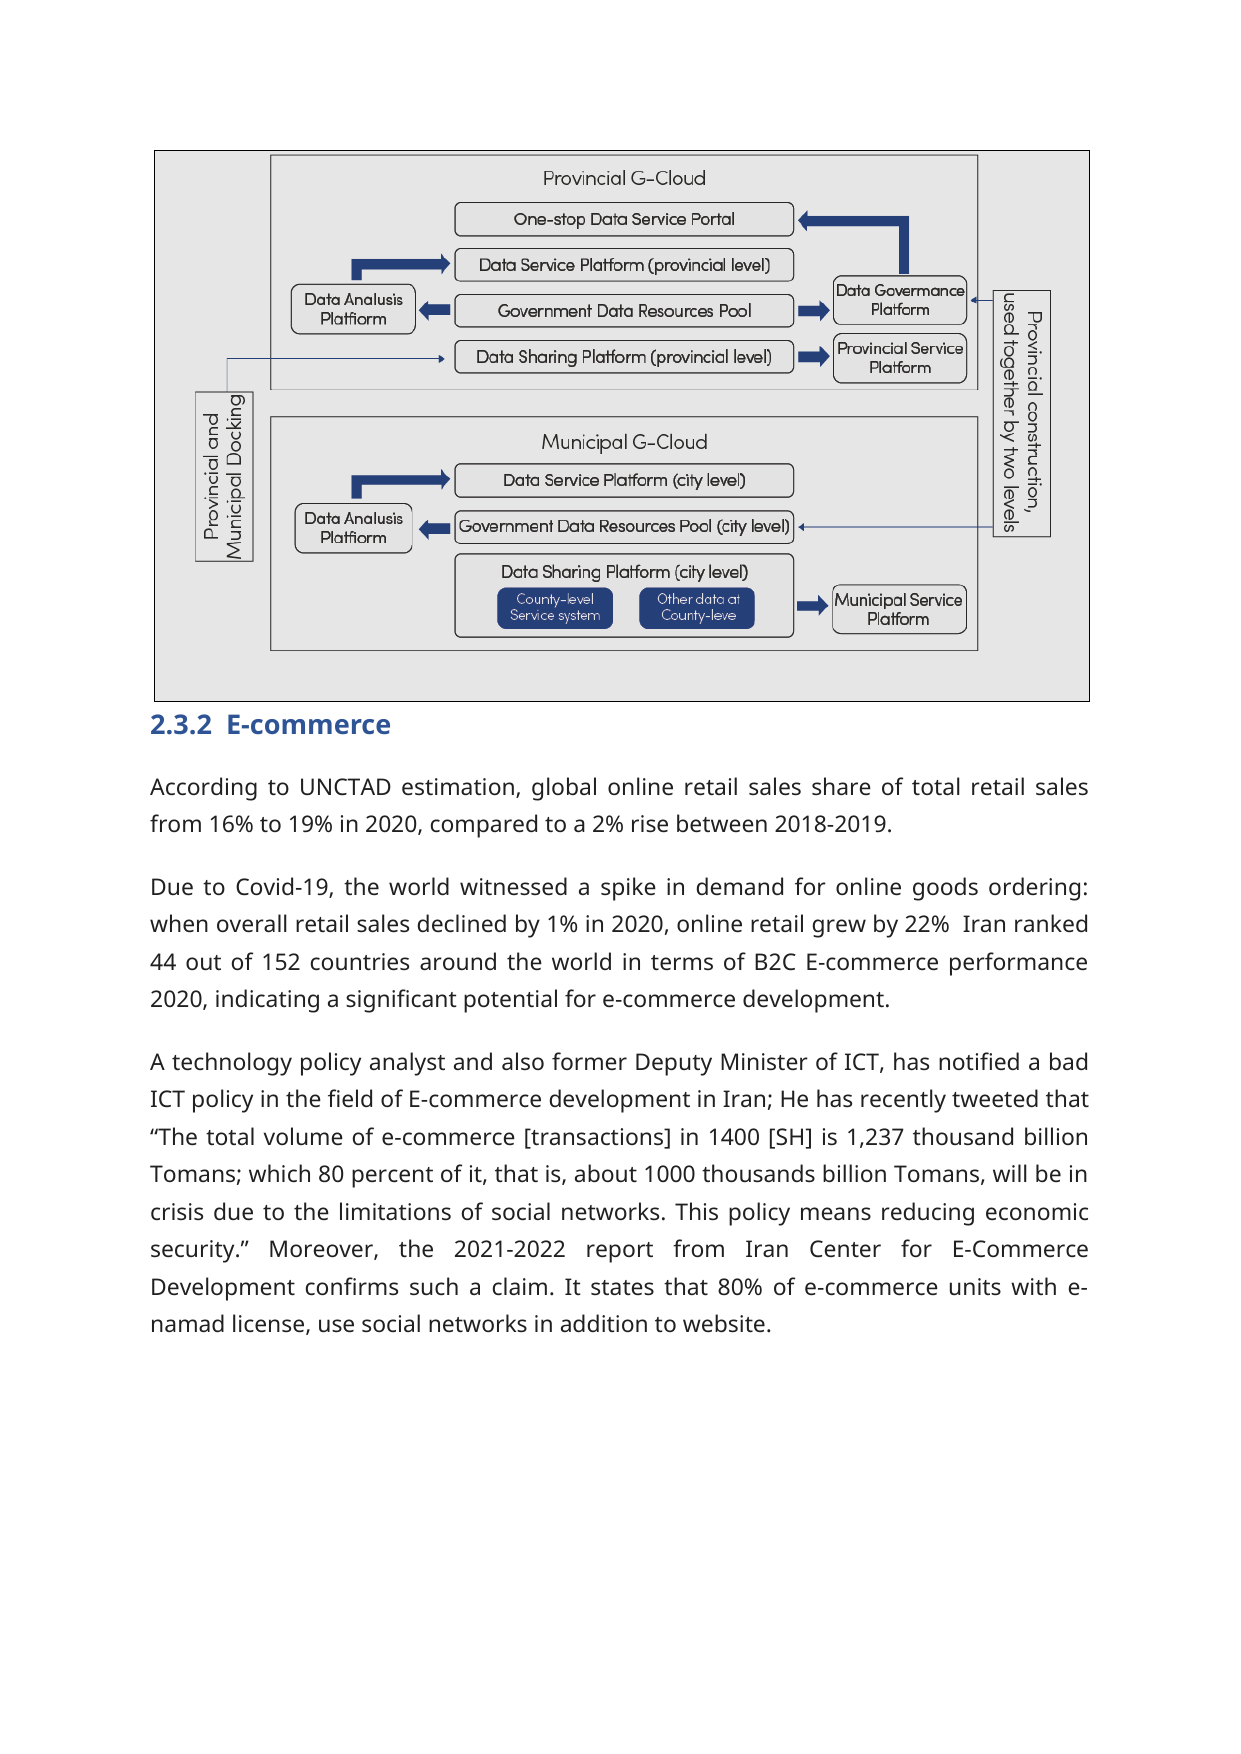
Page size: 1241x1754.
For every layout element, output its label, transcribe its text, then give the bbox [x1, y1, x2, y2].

subtitle 2.3.2 E-commerce [150, 706, 1090, 743]
text Due to Covid-19, the world witnessed a spike in demand for online goods ordering: when overall retail sales declined by 1% in 2020, online retail grew by 22% Iran ranked 44 out of 152 countries around the world in terms of B2C E-commerce performance 2020, indicating a significant potential for e-commerce development. [150, 871, 1090, 1014]
text According to UNCTAD estimation, global online retail sales share of total retail sales from 16% to 19% in 2020, compared to a 2% rise between 2018-2019. [150, 771, 1090, 839]
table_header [155, 151, 1089, 701]
picture [180, 151, 1064, 695]
text A technology policy analyst and also former Deputy Minister of ICT, has notified a bad ICT policy in the field of E-commerce development in Iran; He has recently tweeted that “The total volume of e-commerce [transactions] in 1400 [SH] is 1,237 thousand billion Tomans; which 80 percent of it, that is, about 1000 thousands billion Tomans, will be in crisis due to the limitations of social networks. This policy means reducing economic security.” Moreover, the 2021-2022 report from Iran Center for E-Commerce Development confirms such a claim. It states that 80% of e-commerce units with e-namad license, use social networks in addition to website. [150, 1046, 1090, 1339]
